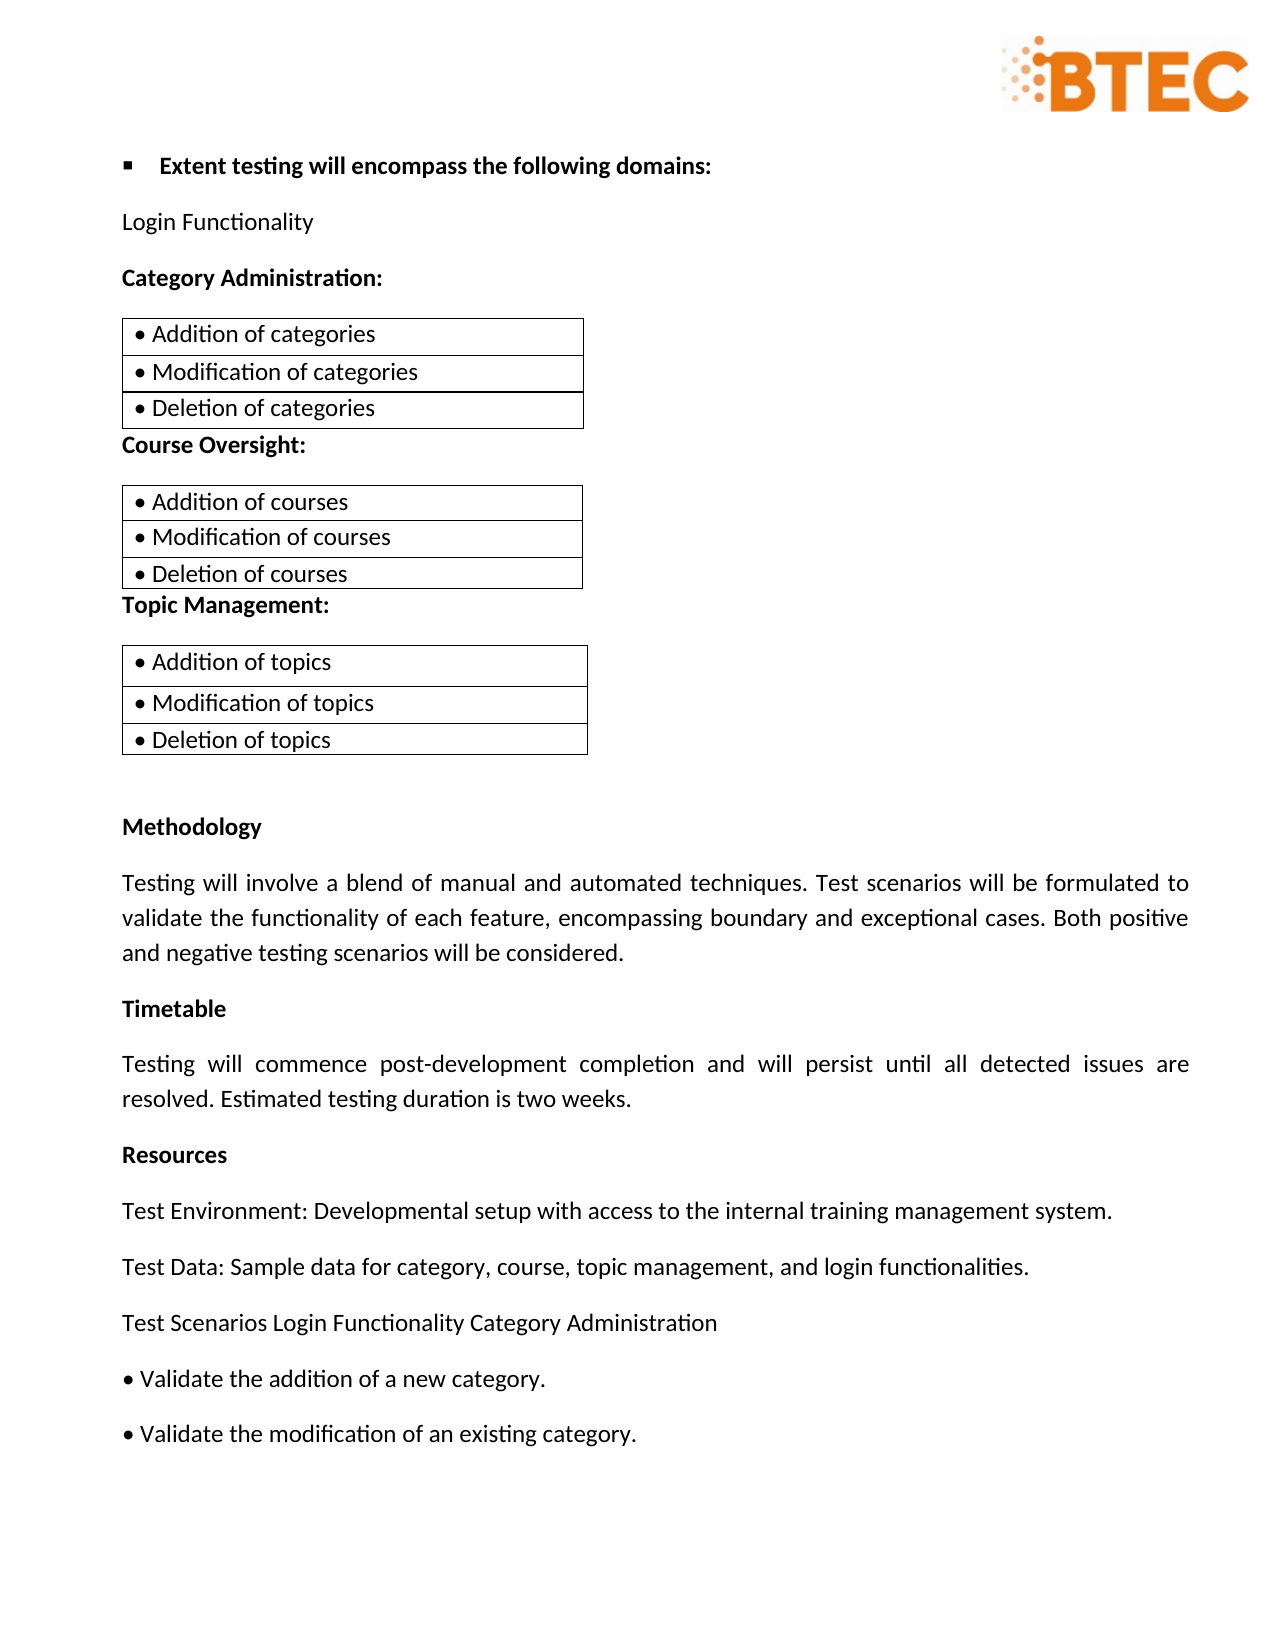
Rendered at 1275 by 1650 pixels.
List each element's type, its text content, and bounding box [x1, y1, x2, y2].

table_header • Addition of courses [123, 486, 582, 520]
table_cell • Deletion of topics [123, 724, 587, 754]
text Topic Management: [122, 589, 1191, 620]
table_cell • Deletion of categories [123, 393, 583, 428]
text • Validate the modification of an existing category. [122, 1419, 1191, 1449]
list Extent testing will encompass the following domains: [122, 150, 1191, 181]
text Category Administration: [122, 262, 1191, 292]
table_cell • Modification of categories [123, 356, 583, 391]
table_header • Addition of topics [123, 646, 587, 686]
text Testing will involve a blend of manual and automated techniques. Test scenarios will be formulated to validate the functionality of each feature, encompassing boundary and exceptional cases. Both positive and negative testing scenarios will be considered. [122, 867, 1191, 967]
table_cell • Deletion of courses [123, 558, 582, 588]
table_header • Addition of categories [123, 319, 583, 355]
text Resources [122, 1139, 1191, 1170]
text Testing will commence post-development completion and will persist until all detected issues are resolved. Estimated testing duration is two weeks. [122, 1049, 1191, 1114]
text Login Functionality [122, 206, 1191, 236]
text Test Scenarios Login Functionality Category Administration [122, 1307, 1191, 1337]
text Test Data: Sample data for category, course, topic management, and login functionalities. [122, 1251, 1191, 1282]
text Timetable [122, 993, 1191, 1023]
table_cell • Modification of topics [123, 687, 587, 723]
text Methodology [122, 811, 1191, 842]
picture [1001, 36, 1249, 112]
text Course Oversight: [122, 429, 1191, 459]
text Test Environment: Developmental setup with access to the internal training management system. [122, 1195, 1191, 1226]
table_cell • Modification of courses [123, 521, 582, 557]
text • Validate the addition of a new category. [122, 1363, 1191, 1393]
